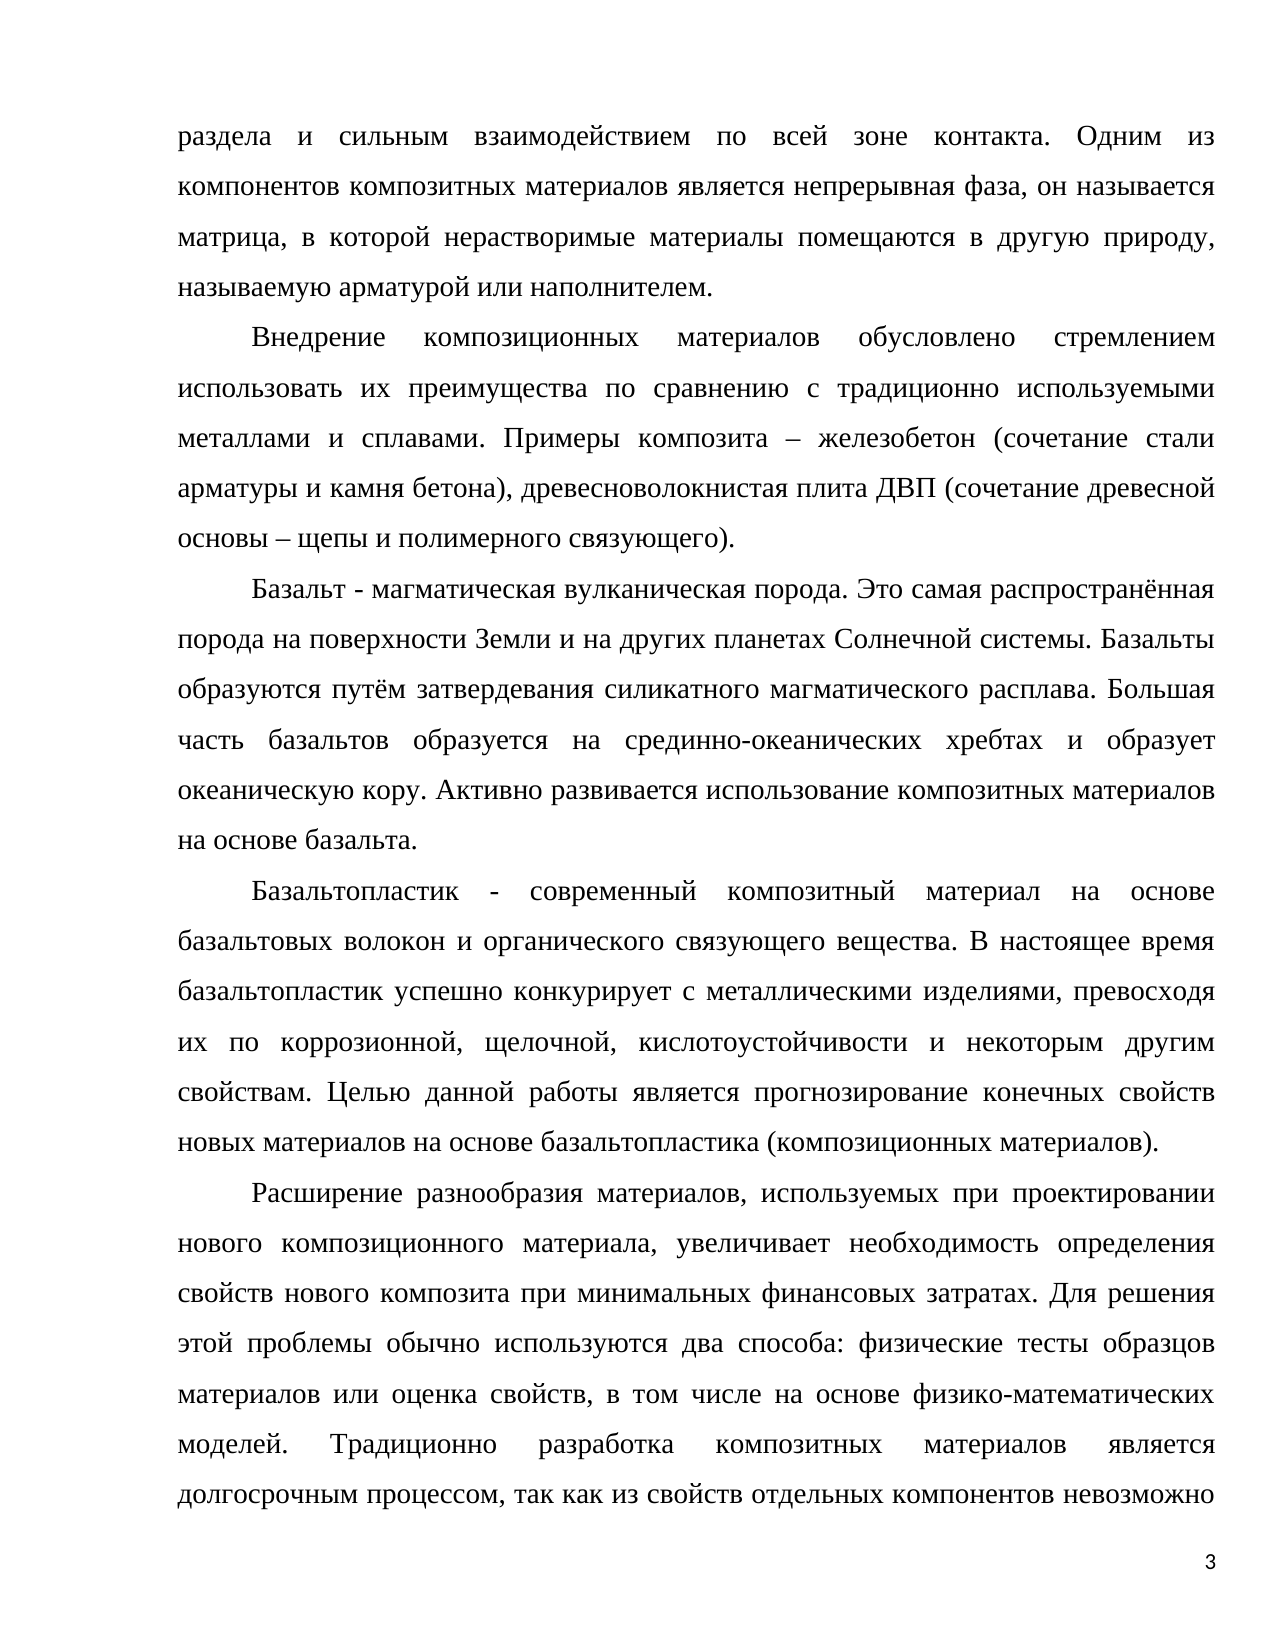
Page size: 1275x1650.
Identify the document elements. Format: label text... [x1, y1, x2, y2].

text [177, 1175, 1216, 1510]
text Внедрение композиционных материалов обусловлено стремлением использовать их преимущества по сравнению с традиционно используемыми металлами и сплавами. Примеры композита – железобетон (сочетание стали арматуры и камня бетона), древесноволокнистая плита ДВП (сочетание древесной основы – щепы и полимерного связующего). [177, 319, 1216, 554]
text Базальт - магматическая вулканическая порода. Это самая распространённая порода на поверхности Земли и на других планетах Солнечной системы. Базальты образуются путём затвердевания силикатного магматического расплава. Большая часть базальтов образуется на срединно-океанических хребтах и образует океаническую кору. Активно развивается использование композитных материалов на основе базальта. [177, 571, 1216, 856]
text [177, 118, 1216, 303]
text Базальтопластик - современный композитный материал на основе базальтовых волокон и органического связующего вещества. В настоящее время базальтопластик успешно конкурирует с металлическими изделиями, превосходя их по коррозионной, щелочной, кислотоустойчивости и некоторым другим свойствам. Целью данной работы является прогнозирование конечных свойств новых материалов на основе базальтопластика (композиционных материалов). [177, 873, 1216, 1158]
